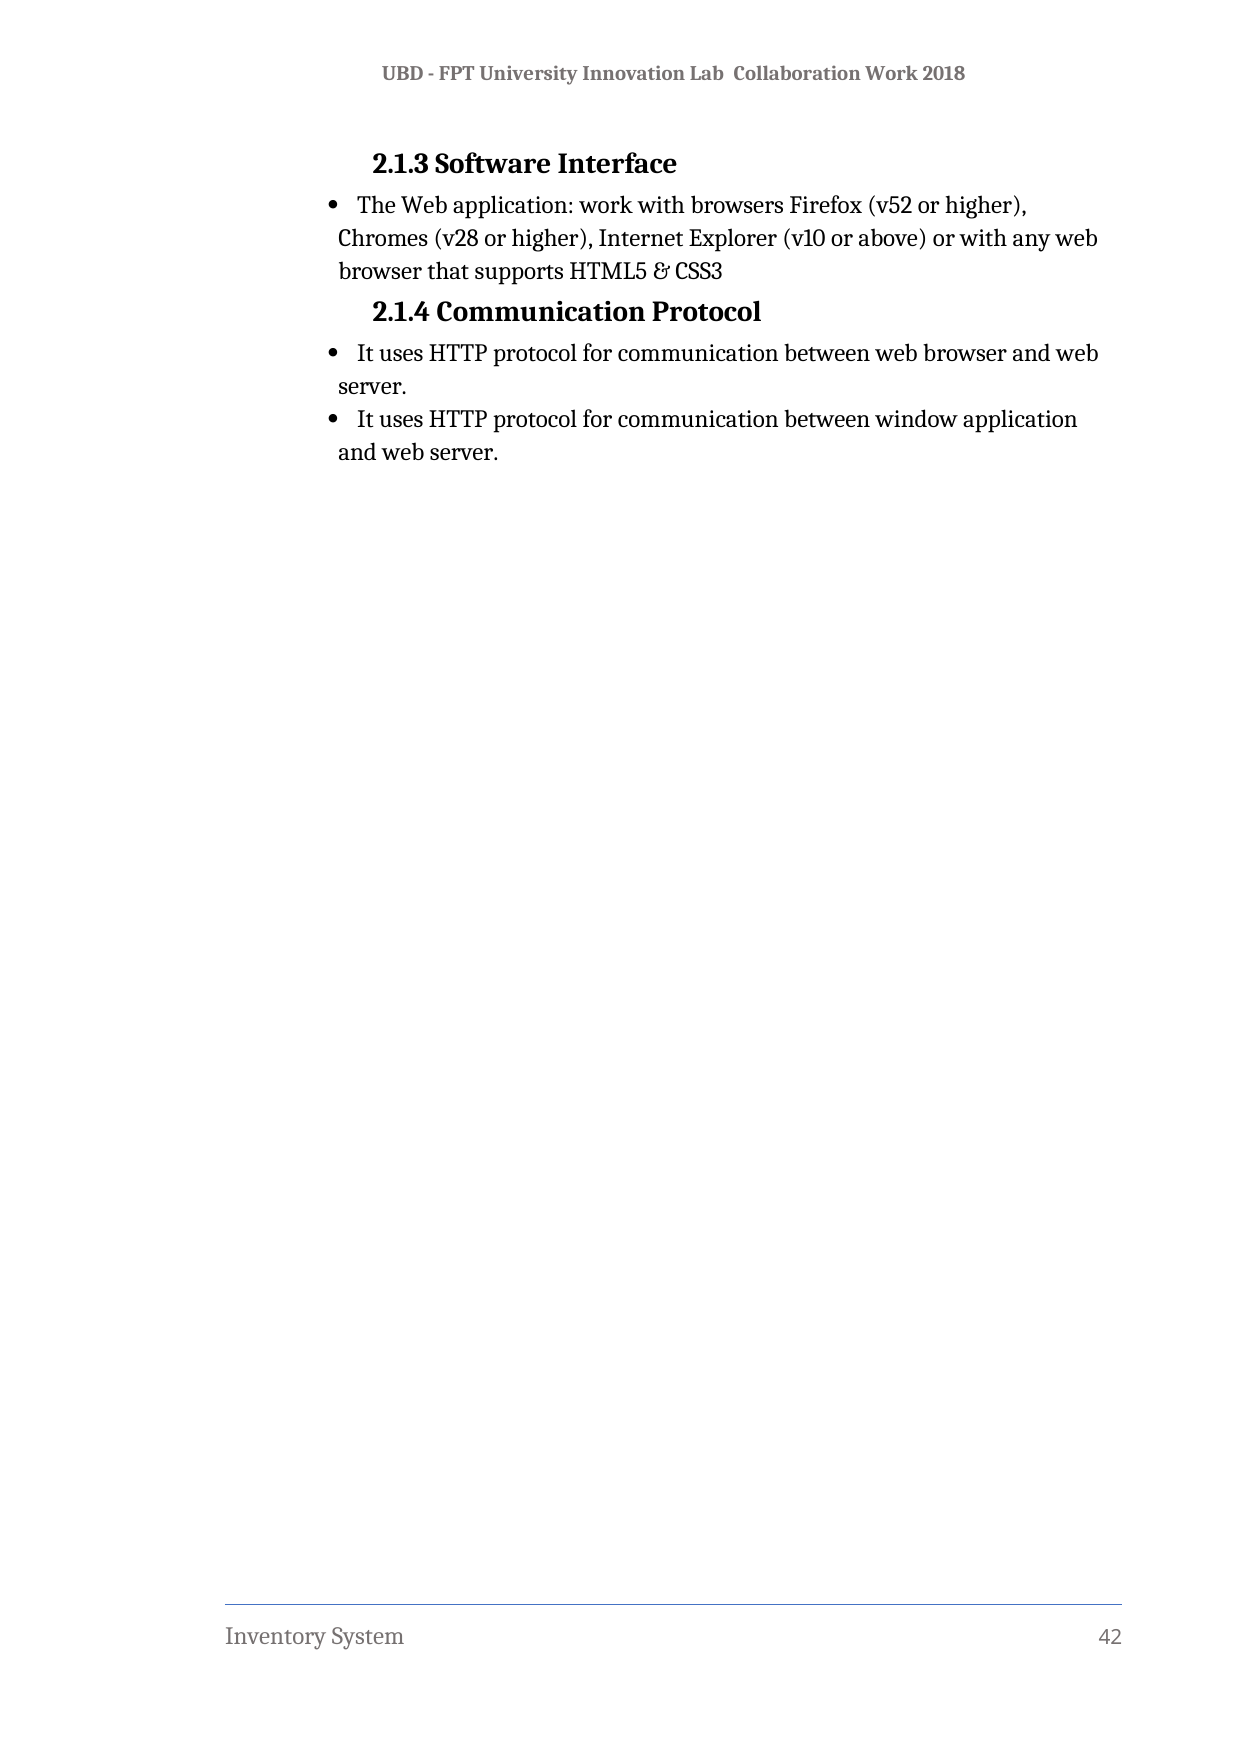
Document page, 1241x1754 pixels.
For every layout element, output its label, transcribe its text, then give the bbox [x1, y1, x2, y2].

list The Web application: work with browsers Firefox (v52 or higher), Chromes (v28 or higher), Internet Explorer (v10 or above) or with any web browser that supports HTML5 & CSS3 [329, 191, 1122, 286]
text 2.1.3 Software Interface [225, 148, 1122, 181]
list It uses HTTP protocol for communication between window application and web server. [329, 405, 1122, 467]
list It uses HTTP protocol for communication between web browser and web server. [329, 339, 1122, 401]
text 2.1.4 Communication Protocol [225, 295, 1122, 329]
